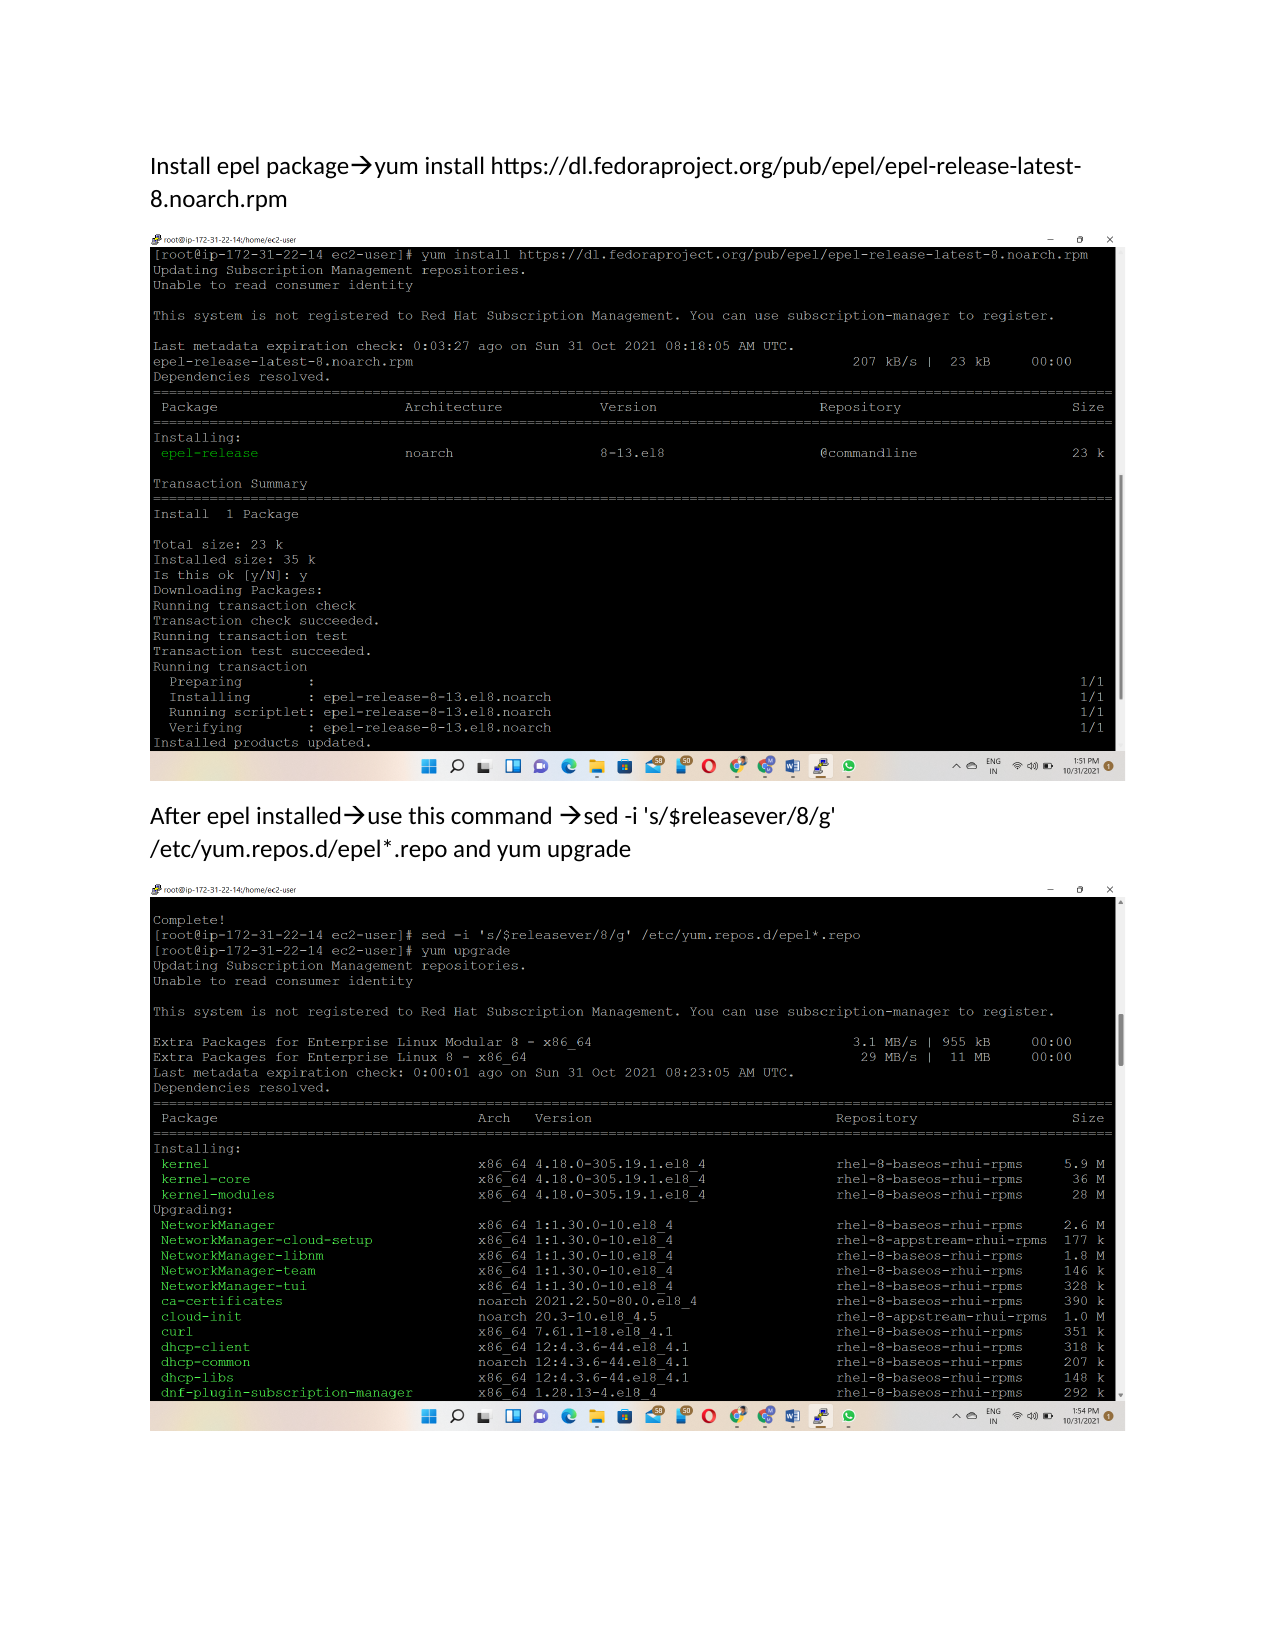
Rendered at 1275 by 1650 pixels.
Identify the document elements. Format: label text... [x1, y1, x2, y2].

picture [150, 882, 1125, 1431]
text After epel installeduse this command sed -i 's/$releasever/8/g' /etc/yum.repos.d/epel*.repo and yum upgrade [150, 800, 1125, 863]
text Install epel packageyum install https://dl.fedoraproject.org/pub/epel/epel-release-latest-8.noarch.rpm [150, 150, 1125, 213]
picture [150, 232, 1125, 781]
